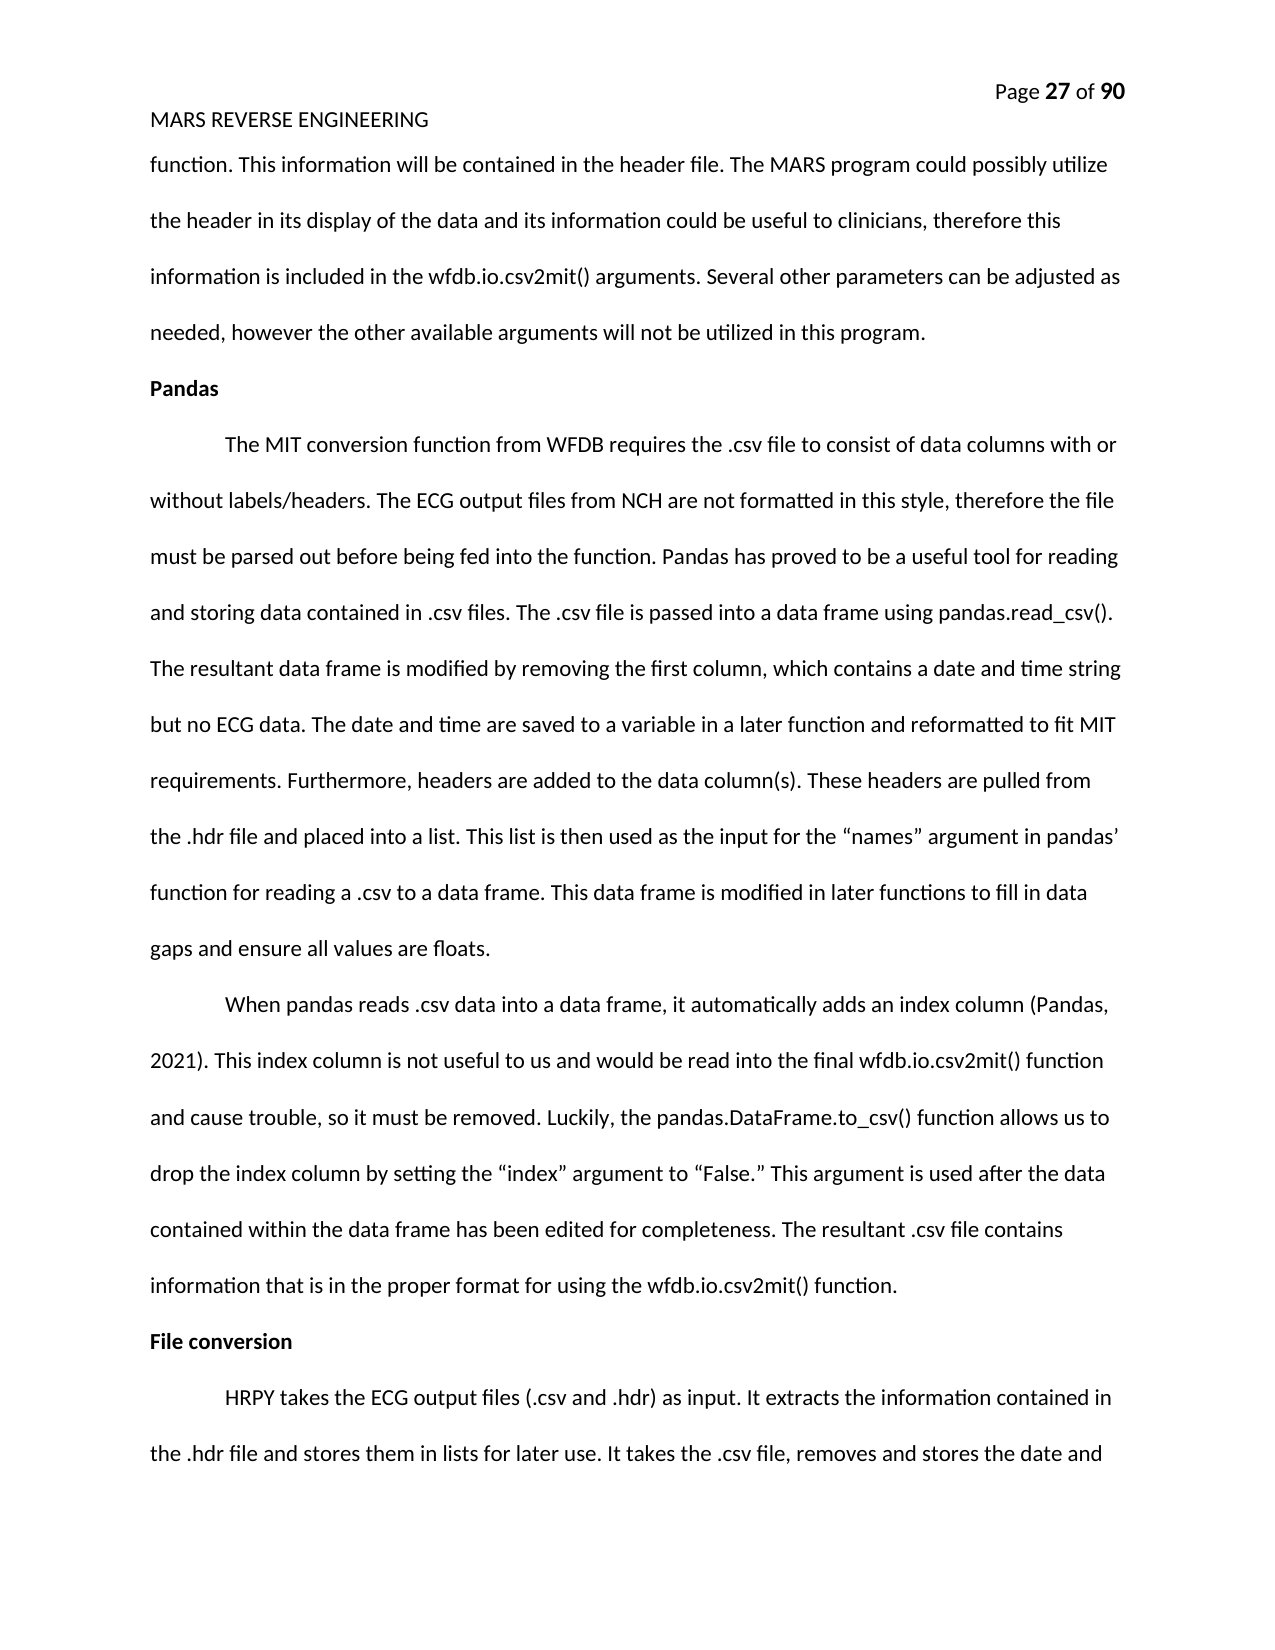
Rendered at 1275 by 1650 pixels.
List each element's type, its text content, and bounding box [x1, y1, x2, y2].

text Pandas [150, 374, 1125, 402]
text The MIT conversion function from WFDB requires the .csv file to consist of data columns with or without labels/headers. The ECG output files from NCH are not formatted in this style, therefore the file must be parsed out before being fed into the function. Pandas has proved to be a useful tool for reading and storing data contained in .csv files. The .csv file is passed into a data frame using pandas.read_csv(). The resultant data frame is modified by removing the first column, which contains a date and time string but no ECG data. The date and time are saved to a variable in a later function and reformatted to fit MIT requirements. Furthermore, headers are added to the data column(s). These headers are pulled from the .hdr file and placed into a list. This list is then used as the input for the “names” argument in pandas’ function for reading a .csv to a data frame. This data frame is modified in later functions to fill in data gaps and ensure all values are floats. [150, 430, 1125, 963]
text File conversion [150, 1327, 1125, 1355]
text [150, 150, 1125, 346]
text When pandas reads .csv data into a data frame, it automatically adds an index column (Pandas, 2021). This index column is not useful to us and would be read into the final wfdb.io.csv2mit() function and cause trouble, so it must be removed. Luckily, the pandas.DataFrame.to_csv() function allows us to drop the index column by setting the “index” argument to “False.” This argument is used after the data contained within the data frame has been edited for completeness. The resultant .csv file contains information that is in the proper format for using the wfdb.io.csv2mit() function. [150, 991, 1125, 1299]
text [150, 1383, 1125, 1467]
